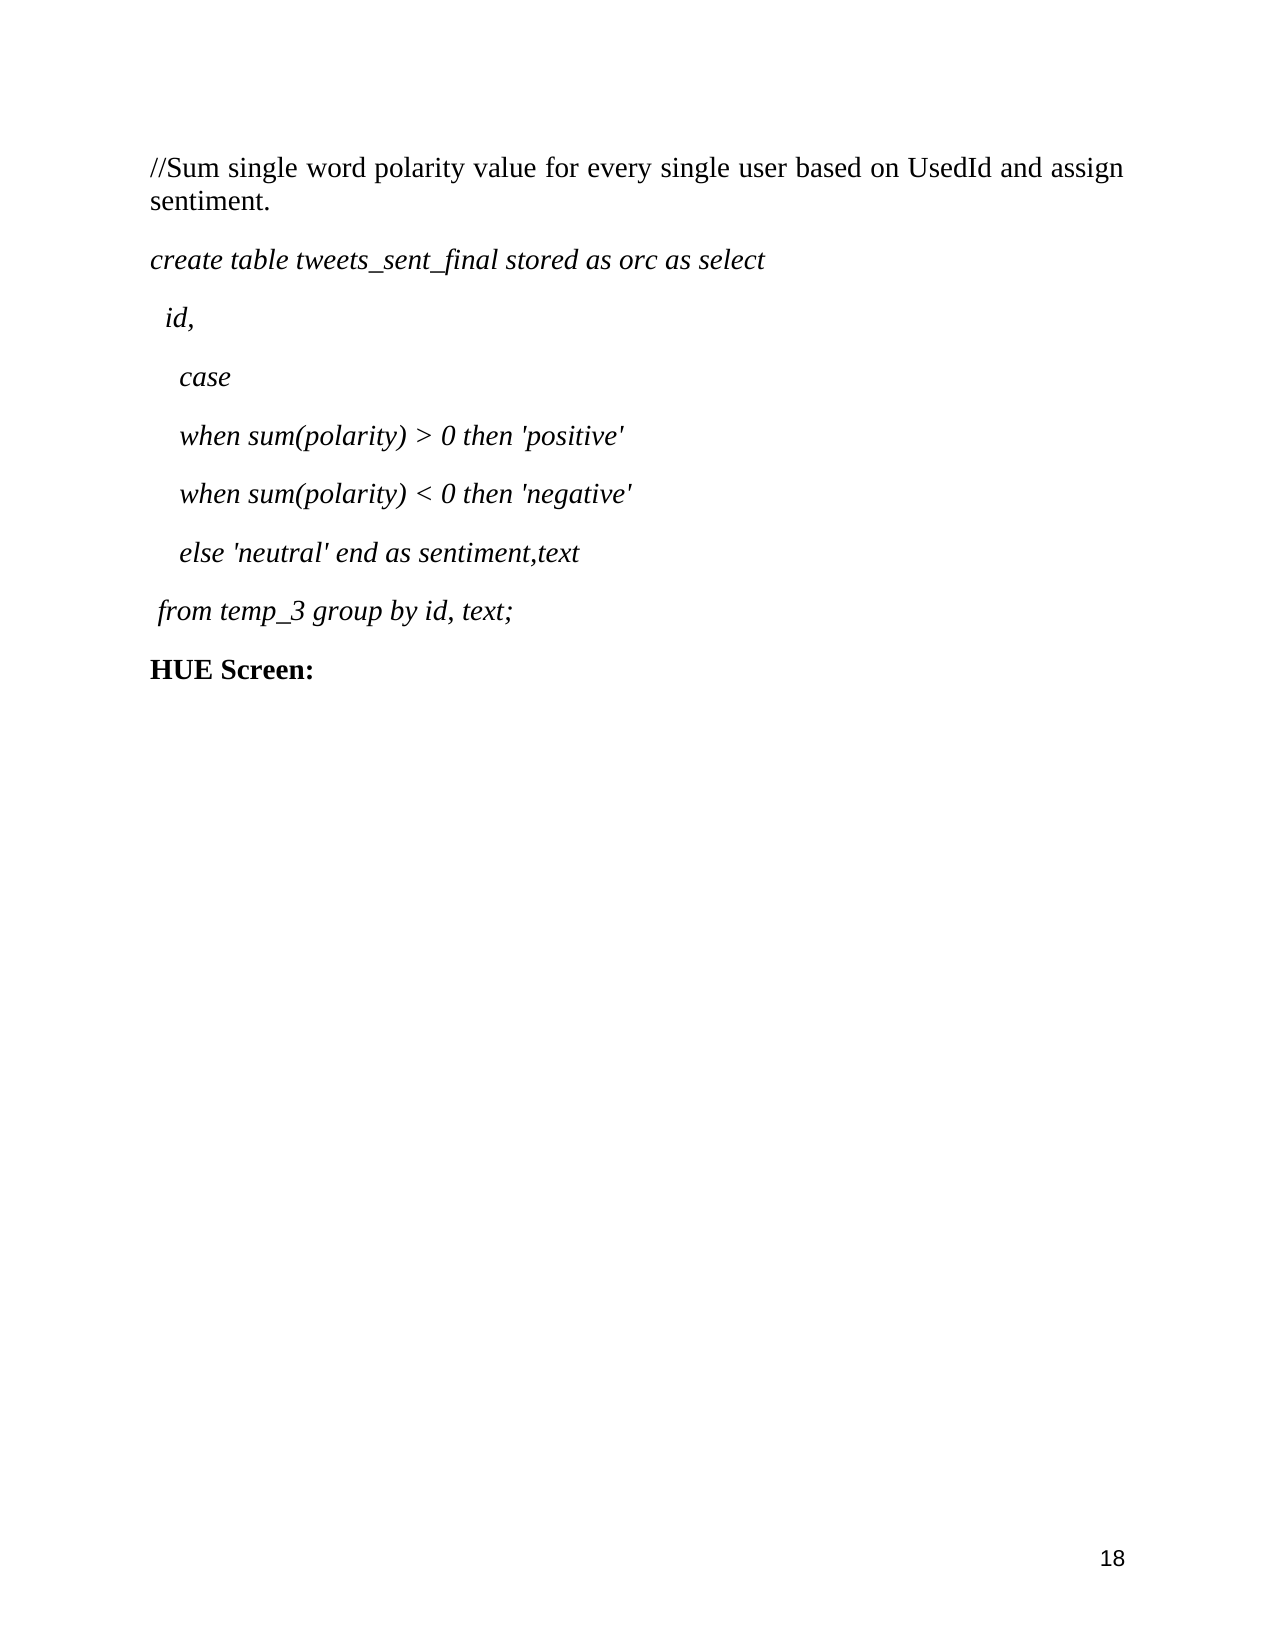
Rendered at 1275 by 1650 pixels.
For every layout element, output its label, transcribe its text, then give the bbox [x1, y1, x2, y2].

text else 'neutral' end as sentiment,text [150, 535, 1125, 568]
text //Sum single word polarity value for every single user based on UsedId and assign sentiment. [150, 150, 1125, 217]
text when sum(polarity) < 0 then 'negative' [150, 476, 1125, 510]
text id, [150, 301, 1125, 334]
text case [150, 359, 1125, 393]
text HUE Screen: [150, 652, 1125, 685]
text from temp_3 group by id, text; [150, 593, 1125, 627]
text when sum(polarity) > 0 then 'positive' [150, 418, 1125, 451]
text create table tweets_sent_final stored as orc as select [150, 242, 1125, 276]
